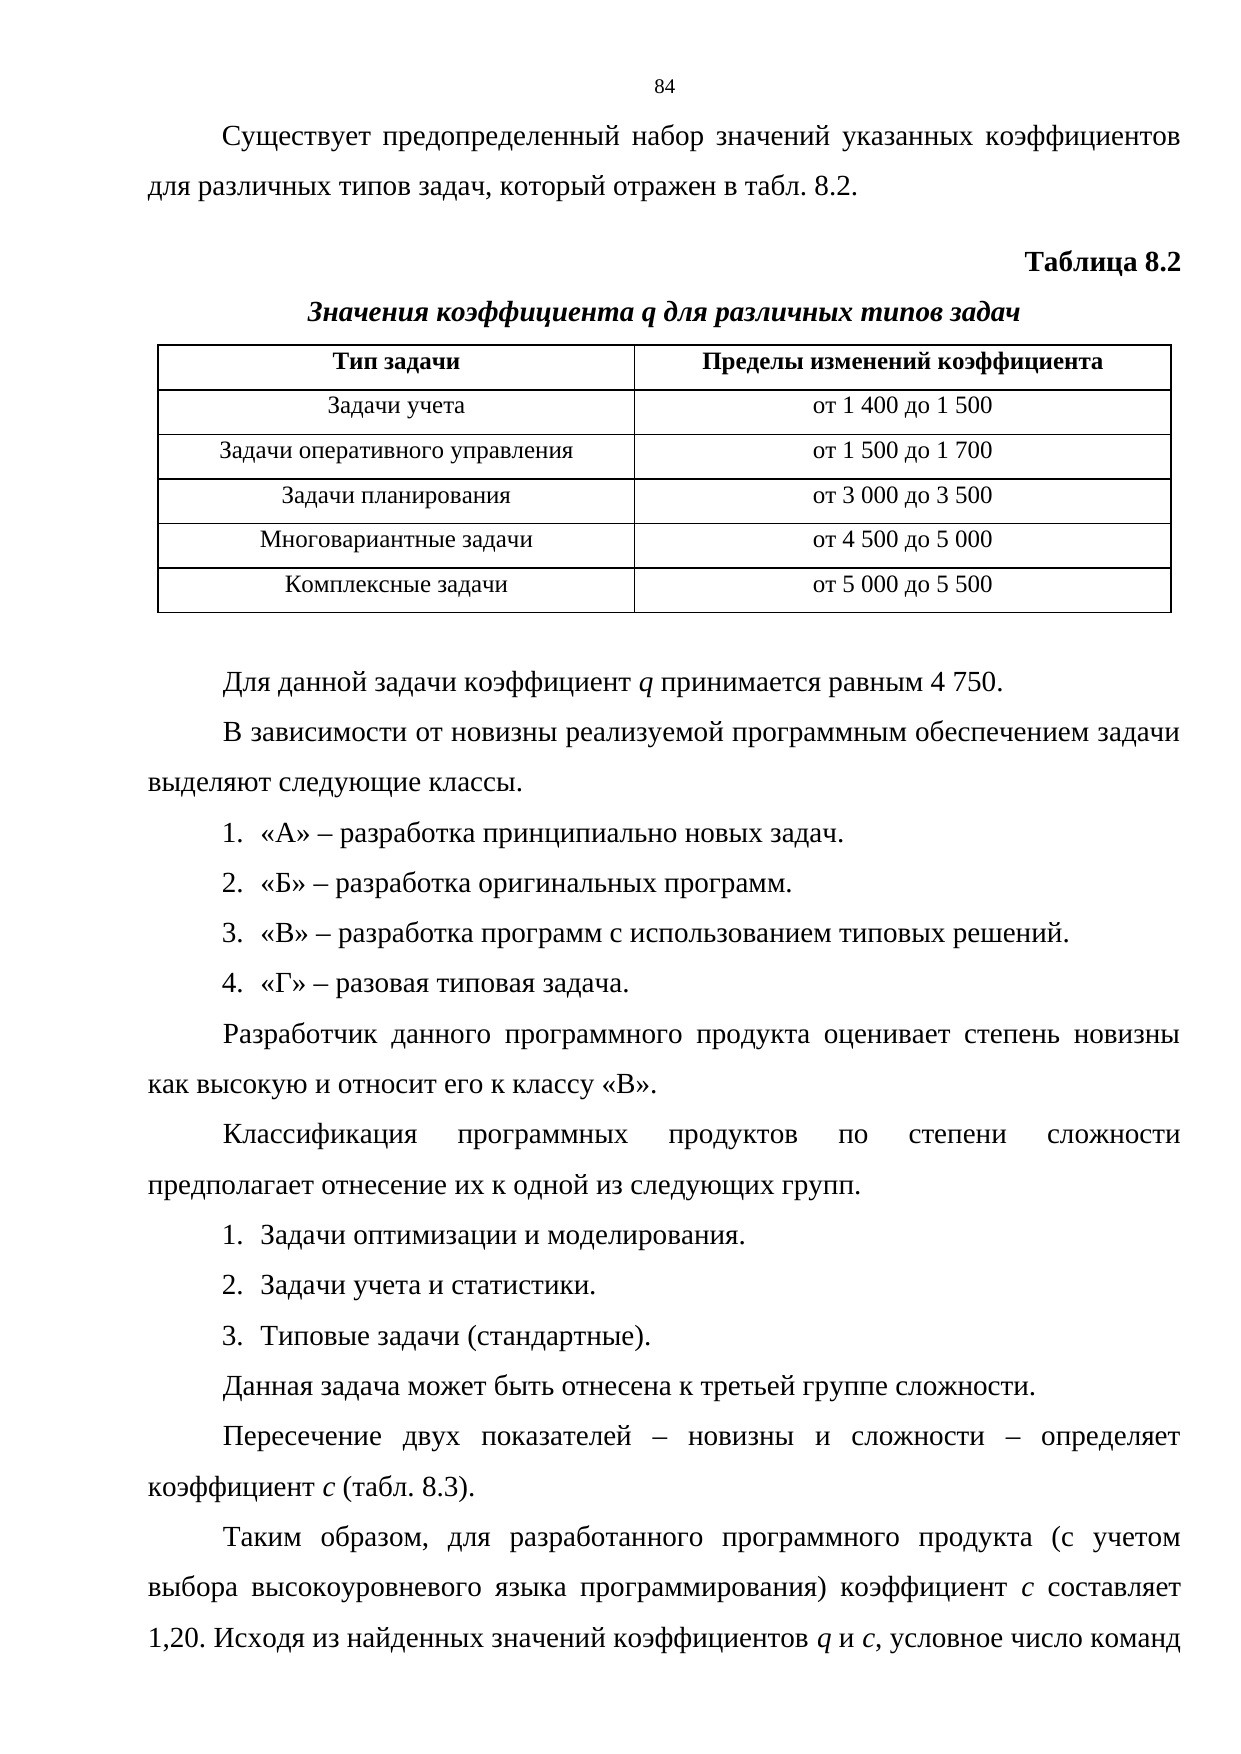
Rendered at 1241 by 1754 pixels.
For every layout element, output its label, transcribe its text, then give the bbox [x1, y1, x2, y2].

table_cell от 4 500 до 5 000 [635, 524, 1170, 567]
text Данная задача может быть отнесена к третьей группе сложности. [148, 1368, 1181, 1402]
list «А» – разработка принципиально новых задач. [222, 815, 1181, 848]
table_cell Комплексные задачи [159, 569, 634, 612]
table_header Пределы изменений коэффициента [635, 346, 1170, 389]
text Разработчик данного программного продукта оценивает степень новизны как высокую и относит его к классу «В». [148, 1016, 1181, 1100]
table_header Тип задачи [159, 346, 634, 389]
list Задачи оптимизации и моделирования. [222, 1217, 1181, 1251]
text Значения коэффициента q для различных типов задач [148, 294, 1181, 328]
table_cell Задачи оперативного управления [159, 435, 634, 478]
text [148, 1519, 1181, 1653]
text Пересечение двух показателей – новизны и сложности – определяет коэффициент с (табл. 8.3). [148, 1418, 1181, 1502]
table_cell от 5 000 до 5 500 [635, 569, 1170, 612]
list Типовые задачи (стандартные). [222, 1318, 1181, 1351]
table_cell от 1 500 до 1 700 [635, 435, 1170, 478]
text Таблица 8.2 [148, 244, 1181, 277]
table_cell Задачи учета [159, 391, 634, 433]
list «Б» – разработка оригинальных программ. [222, 865, 1181, 898]
text Существует предопределенный набор значений указанных коэффициентов для различных типов задач, который отражен в табл. 8.2. [148, 118, 1181, 202]
text Для данной задачи коэффициент q принимается равным 4 750. [148, 664, 1181, 697]
list «В» – разработка программ с использованием типовых решений. [222, 915, 1181, 949]
text В зависимости от новизны реализуемой программным обеспечением задачи выделяют следующие классы. [148, 714, 1181, 798]
table_cell от 3 000 до 3 500 [635, 480, 1170, 523]
table_cell Многовариантные задачи [159, 524, 634, 567]
list Задачи учета и статистики. [222, 1267, 1181, 1301]
table_cell от 1 400 до 1 500 [635, 391, 1170, 433]
table_cell Задачи планирования [159, 480, 634, 523]
list «Г» – разовая типовая задача. [222, 966, 1181, 999]
text Классификация программных продуктов по степени сложности предполагает отнесение их к одной из следующих групп. [148, 1117, 1181, 1200]
